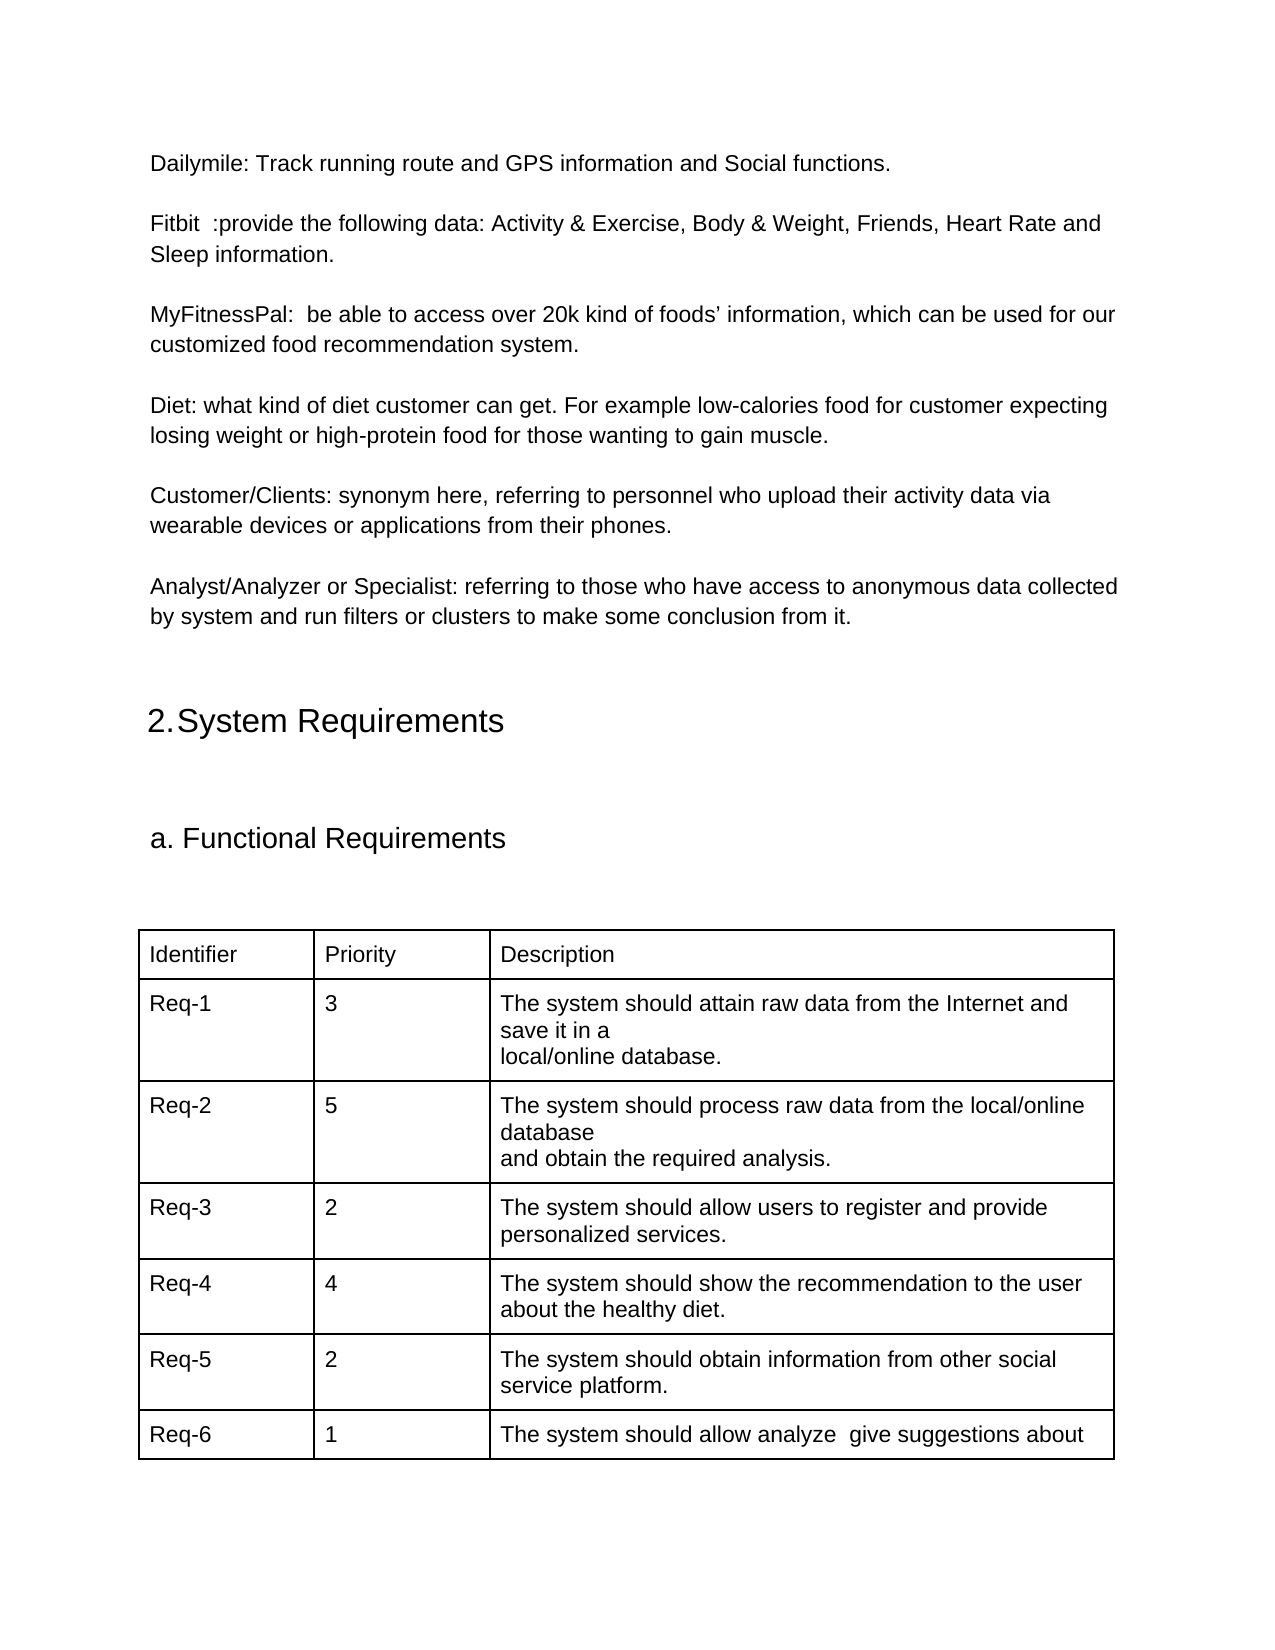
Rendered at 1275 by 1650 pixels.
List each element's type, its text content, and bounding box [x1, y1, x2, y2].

table_cell The system should allow users to register and provide personalized services. [491, 1184, 1113, 1257]
table_cell The system should process raw data from the local/online database and obtain the required analysis. [491, 1082, 1113, 1182]
table_cell 3 [315, 980, 489, 1080]
table_cell The system should show the recommendation to the user about the healthy diet. [491, 1260, 1113, 1333]
text Diet: what kind of diet customer can get. For example low-calories food for customer expecting losing weight or high-protein food for those wanting to gain muscle. [150, 392, 1137, 448]
table_cell Req-3 [140, 1184, 313, 1257]
table_cell Req-6 [140, 1411, 313, 1458]
table_cell 5 [315, 1082, 489, 1182]
table_header Identifier [140, 931, 313, 978]
text Customer/Clients: synonym here, referring to personnel who upload their activity data via wearable devices or applications from their phones. [150, 482, 1137, 539]
table_cell Req-2 [140, 1082, 313, 1182]
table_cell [491, 1411, 1113, 1458]
table_cell Req-1 [140, 980, 313, 1080]
table_header Description [491, 931, 1113, 978]
subtitle a. Functional Requirements [150, 821, 1137, 855]
text Analyst/Analyzer or Specialist: referring to those who have access to anonymous data collected by system and run filters or clusters to make some conclusion from it. [150, 573, 1137, 629]
table_cell Req-5 [140, 1335, 313, 1409]
text Dailymile: Track running route and GPS information and Social functions. [150, 150, 1137, 176]
table_cell 4 [315, 1260, 489, 1333]
text MyFitnessPal: be able to access over 20k kind of foods’ information, which can be used for our customized food recommendation system. [150, 301, 1137, 358]
table_cell The system should attain raw data from the Internet and save it in a local/online database. [491, 980, 1113, 1080]
text Fitbit :provide the following data: Activity & Exercise, Body & Weight, Friends, Heart Rate and Sleep information. [150, 210, 1137, 267]
table_header Priority [315, 931, 489, 978]
table_cell 2 [315, 1335, 489, 1409]
table_cell Req-4 [140, 1260, 313, 1333]
table_cell The system should obtain information from other social service platform. [491, 1335, 1113, 1409]
table_cell 1 [315, 1411, 489, 1458]
subtitle System Requirements [147, 701, 1137, 739]
table_cell 2 [315, 1184, 489, 1257]
